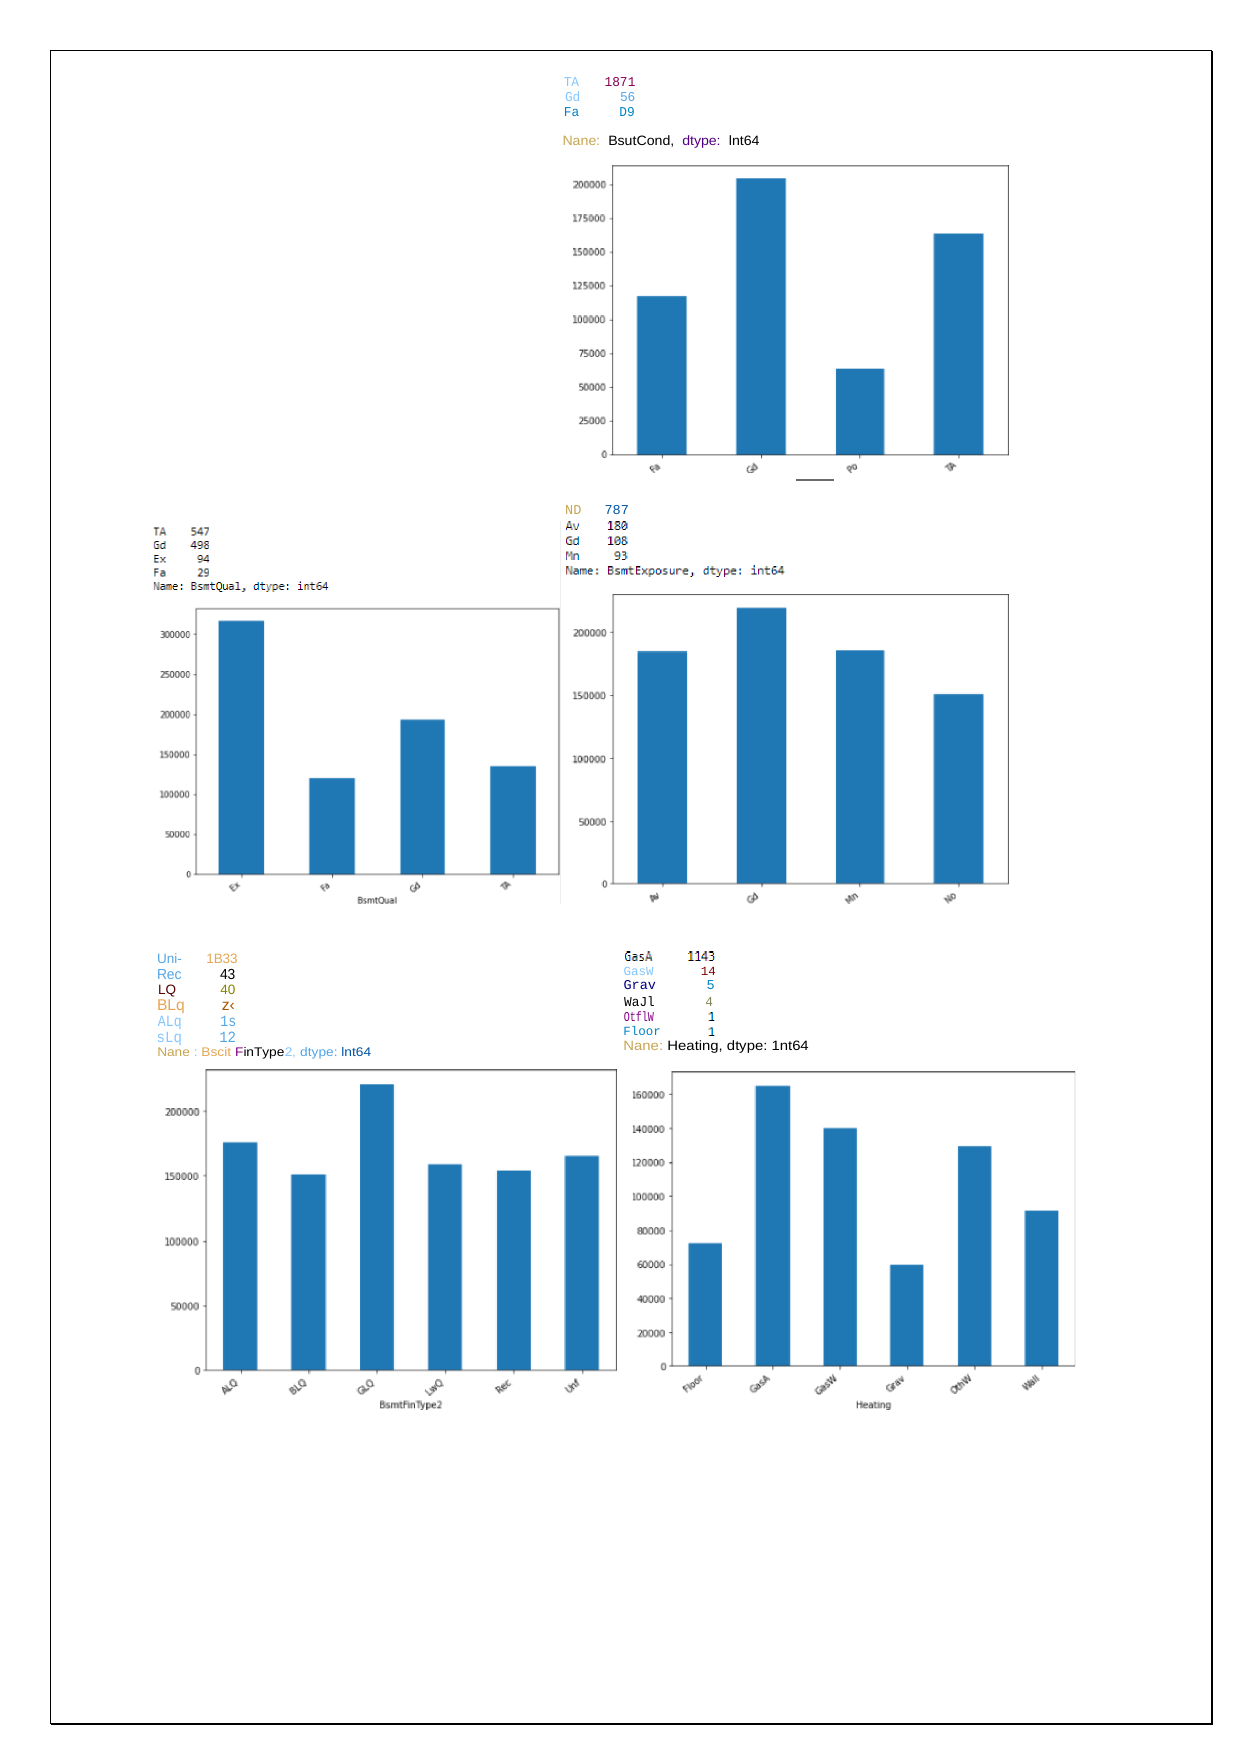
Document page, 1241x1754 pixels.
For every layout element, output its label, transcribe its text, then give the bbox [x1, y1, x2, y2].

picture [708, 1012, 715, 1036]
text BLq z‹ [157, 997, 388, 1013]
text Floor [623, 1025, 1211, 1038]
picture [624, 1027, 630, 1035]
text Nane: BsutCond, dtype: lnt64 [188, 132, 1134, 148]
text Nane: Heating, dtype: 1nt64 [623, 1038, 1211, 1053]
text ND 787 [64, 503, 1129, 518]
picture [153, 521, 1009, 904]
text Uni- 1B33 [157, 951, 388, 966]
text Nane : Bscit FinType2, dtype: lnt64 [157, 1045, 388, 1059]
picture [625, 951, 715, 961]
text ALq 1s [158, 1013, 388, 1029]
text Fa D9 [64, 104, 1134, 120]
text Gd 56 [64, 89, 1135, 104]
picture [639, 1028, 645, 1035]
picture [632, 1071, 1076, 1410]
text WaJl 4 [624, 994, 1211, 1009]
text LQ 40 [158, 983, 388, 997]
text Grav 5 [623, 978, 1211, 994]
text Rec 43 [157, 966, 388, 983]
text OtflW [623, 1009, 1211, 1024]
text sLq 12 [156, 1029, 388, 1045]
text TA 1871 [64, 74, 1134, 89]
picture [165, 1069, 617, 1410]
picture [573, 165, 1009, 473]
text GasW 14 [623, 964, 1211, 978]
